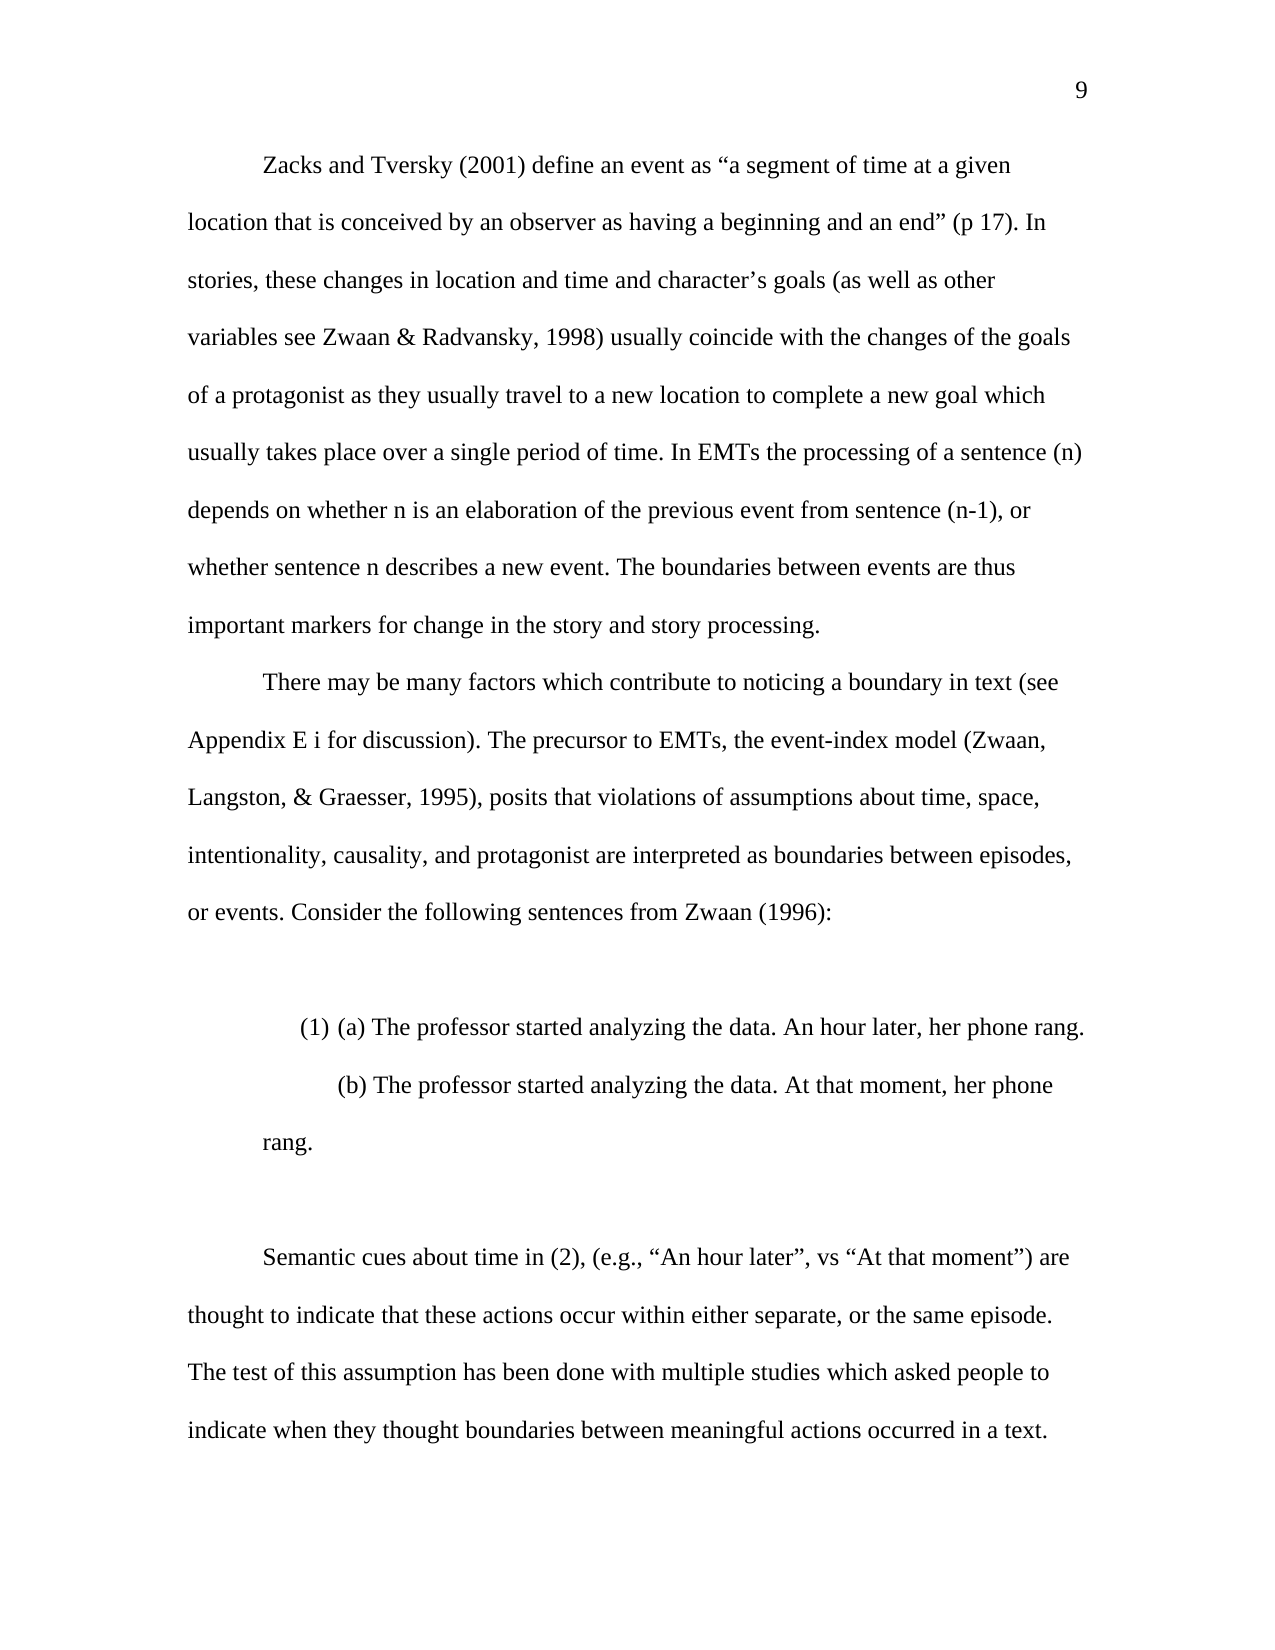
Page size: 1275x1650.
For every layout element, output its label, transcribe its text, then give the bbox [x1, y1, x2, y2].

text Zacks and Tversky (2001) define an event as “a segment of time at a given location that is conceived by an observer as having a beginning and an end” (p 17). In stories, these changes in location and time and character’s goals (as well as other variables see Zwaan & Radvansky, 1998) usually coincide with the changes of the goals of a protagonist as they usually travel to a new location to complete a new goal which usually takes place over a single period of time. In EMTs the processing of a sentence (n) depends on whether n is an elaboration of the previous event from sentence (n-1), or whether sentence n describes a new event. The boundaries between events are thus important markers for change in the story and story processing. [187, 150, 1087, 639]
list (a) The professor started analyzing the data. An hour later, her phone rang. [300, 1012, 1087, 1041]
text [187, 1242, 1087, 1444]
text There may be many factors which contribute to noticing a boundary in text (see Appendix E i for discussion). The precursor to EMTs, the event-index model (Zwaan, Langston, & Graesser, 1995), posits that violations of assumptions about time, space, intentionality, causality, and protagonist are interpreted as boundaries between episodes, or events. Consider the following sentences from Zwaan (1996): [187, 667, 1087, 926]
text (b) The professor started analyzing the data. At that moment, her phone rang. [262, 1070, 1087, 1156]
